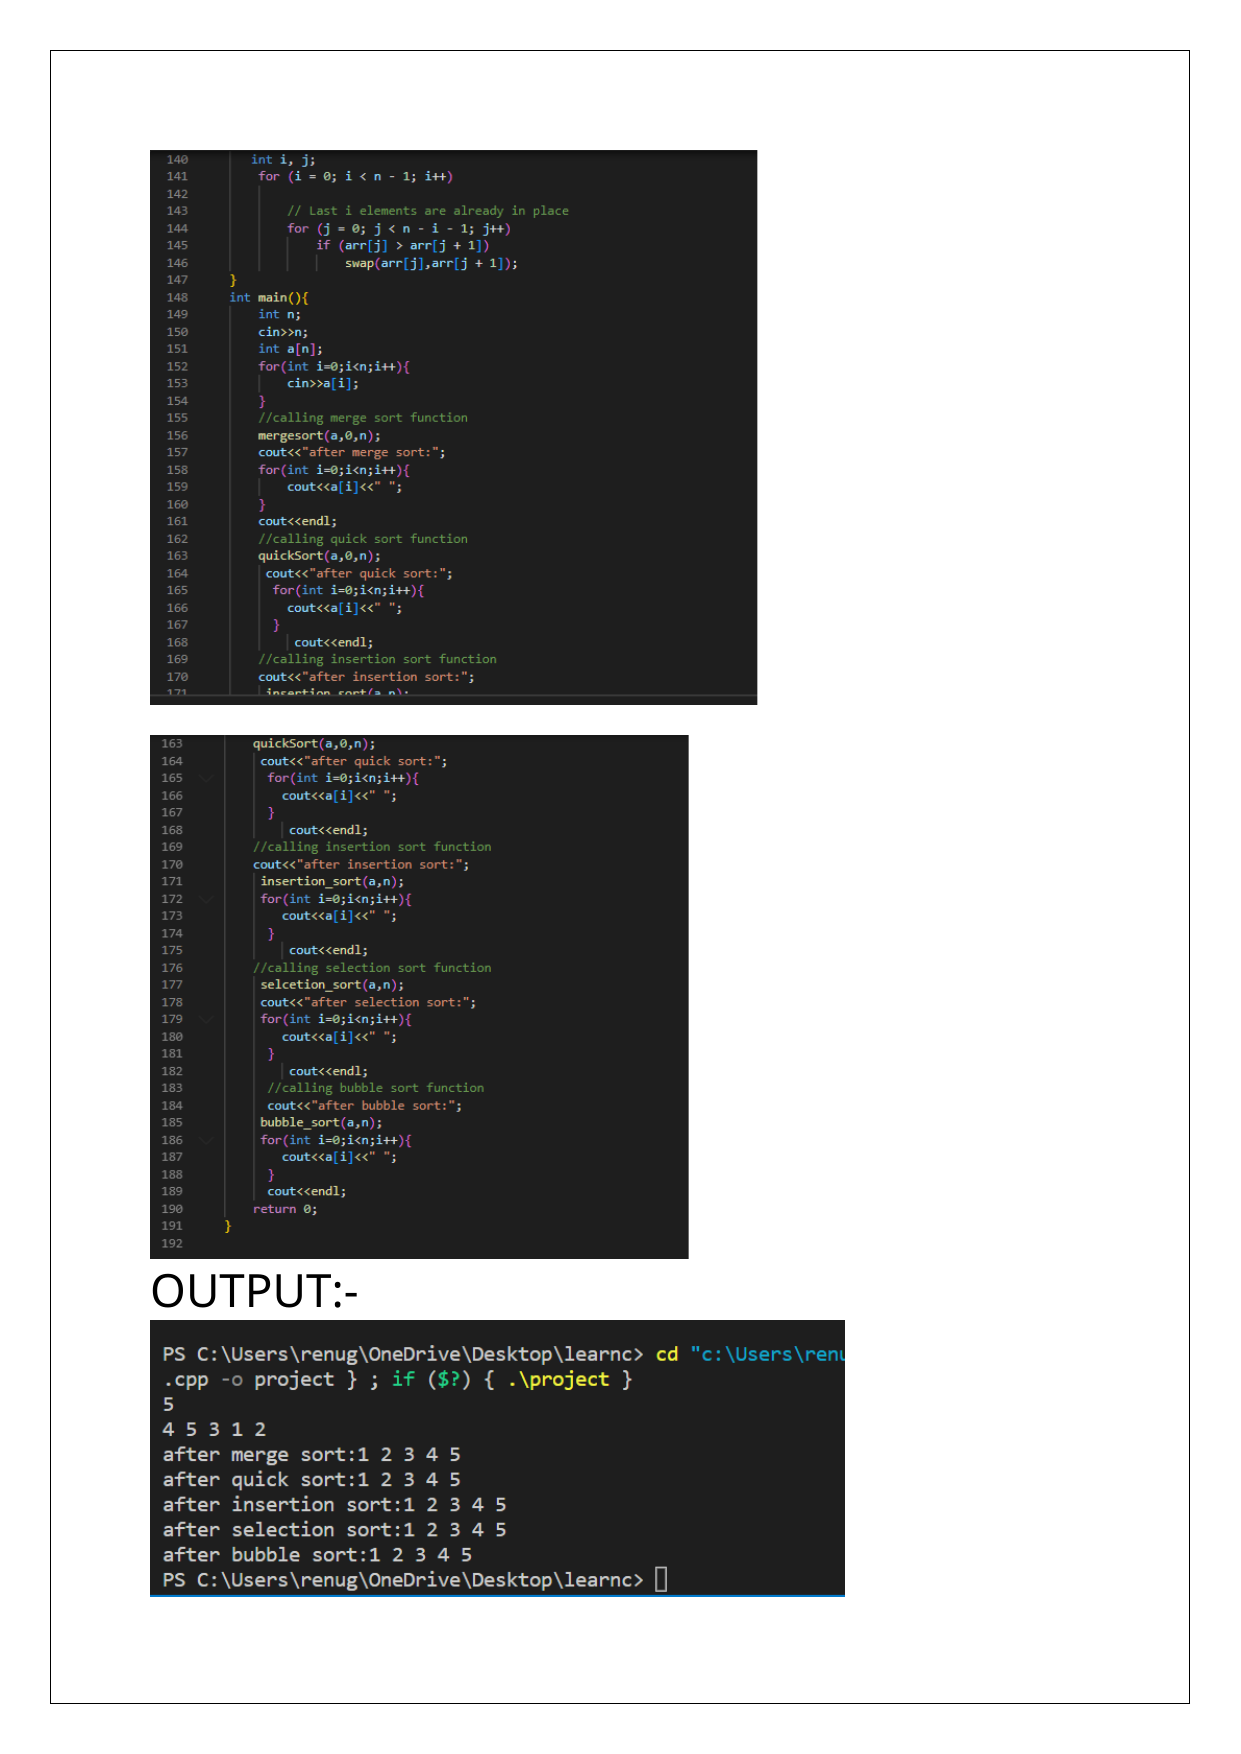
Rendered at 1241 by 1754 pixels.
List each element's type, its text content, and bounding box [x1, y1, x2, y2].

picture [150, 150, 758, 705]
picture [150, 735, 689, 1259]
text OUTPUT:- [150, 1258, 1090, 1321]
picture [150, 1320, 845, 1597]
